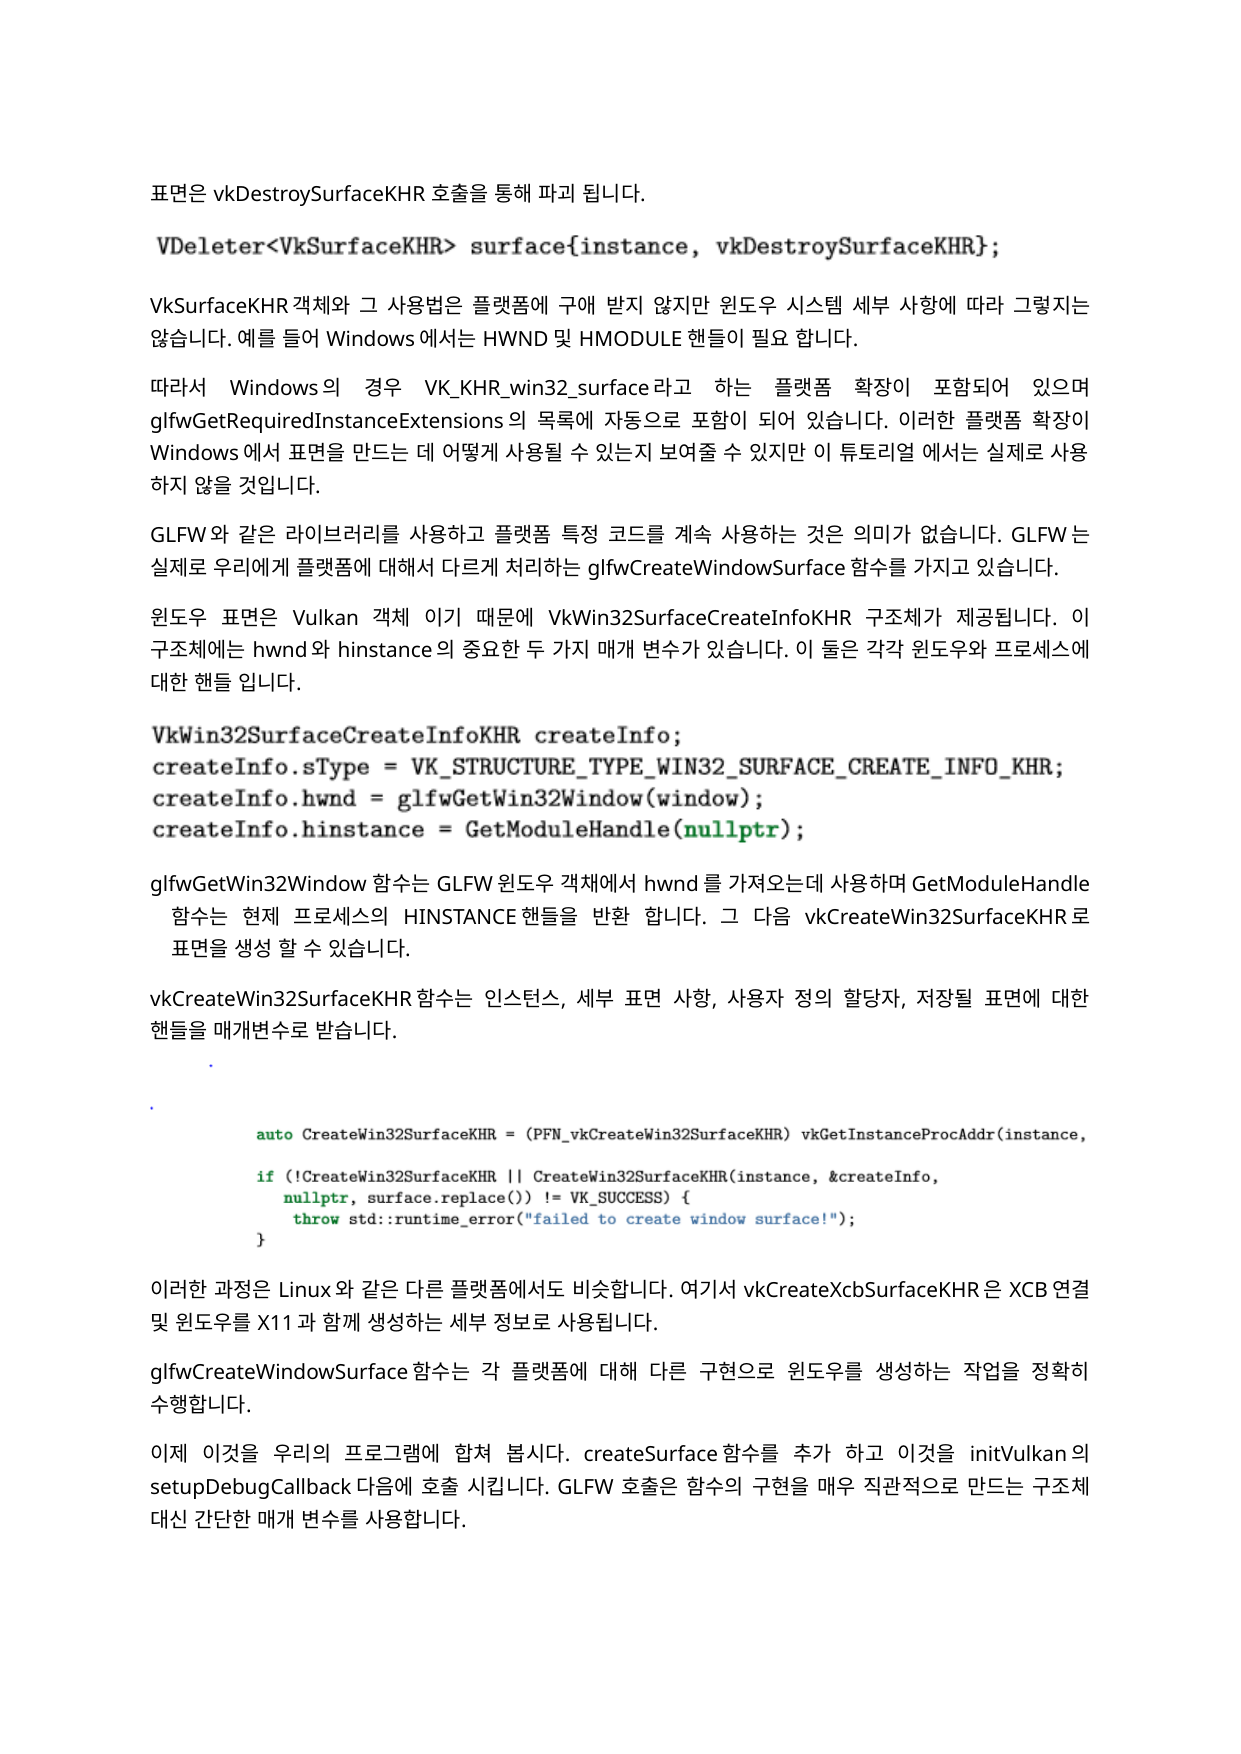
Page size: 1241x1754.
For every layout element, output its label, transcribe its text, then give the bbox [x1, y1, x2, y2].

picture [150, 1064, 1091, 1255]
text 윈도우 표면은 Vulkan 객체 이기 때문에 VkWin32SurfaceCreateInfoKHR 구조체가 제공됩니다. 이 구조체에는 hwnd와 hinstance의 중요한 두 가지 매개 변수가 있습니다. 이 둘은 각각 윈도우와 프로세스에 대한 핸들 입니다. [150, 601, 1090, 697]
text GLFW와 같은 라이브러리를 사용하고 플랫폼 특정 코드를 계속 사용하는 것은 의미가 없습니다. GLFW는 실제로 우리에게 플랫폼에 대해서 다르게 처리하는 glfwCreateWindowSurface함수를 가지고 있습니다. [150, 519, 1090, 582]
picture [150, 226, 1005, 271]
text 표면은 vkDestroySurfaceKHR 호출을 통해 파괴 됩니다. [150, 177, 1090, 207]
text VkSurfaceKHR객체와 그 사용법은 플랫폼에 구애 받지 않지만 윈도우 시스템 세부 사항에 따라 그렇지는 않습니다. 예를 들어 Windows에서는 HWND 및 HMODULE 핸들이 필요 합니다. [150, 289, 1090, 352]
text 이러한 과정은 Linux와 같은 다른 플랫폼에서도 비슷합니다. 여기서 vkCreateXcbSurfaceKHR은 XCB연결 및 윈도우를 X11과 함께 생성하는 세부 정보로 사용됩니다. [150, 1273, 1090, 1336]
text glfwGetWin32Window 함수는 GLFW윈도우 객채에서 hwnd를 가져오는데 사용하며GetModuleHandle 함수는 현제 프로세스의 HINSTANCE핸들을 반환 합니다. 그 다음 vkCreateWin32SurfaceKHR로 표면을 생성 할 수 있습니다. [150, 867, 1090, 963]
text vkCreateWin32SurfaceKHR함수는 인스턴스, 세부 표면 사항, 사용자 정의 할당자, 저장될 표면에 대한 핸들을 매개변수로 받습니다. [150, 982, 1090, 1045]
text glfwCreateWindowSurface함수는 각 플랫폼에 대해 다른 구현으로 윈도우를 생성하는 작업을 정확히 수행합니다. [150, 1356, 1090, 1418]
text 이제 이것을 우리의 프로그램에 합쳐 봅시다. createSurface함수를 추가 하고 이것을 initVulkan의 setupDebugCallback다음에 호출 시킵니다. GLFW 호출은 함수의 구현을 매우 직관적으로 만드는 구조체 대신 간단한 매개 변수를 사용합니다. [150, 1438, 1090, 1533]
picture [150, 715, 1064, 849]
text 따라서 Windows의 경우 VK_KHR_win32_surface라고 하는 플랫폼 확장이 포함되어 있으며 glfwGetRequiredInstanceExtensions의 목록에 자동으로 포함이 되어 있습니다. 이러한 플랫폼 확장이 Windows에서 표면을 만드는 데 어떻게 사용될 수 있는지 보여줄 수 있지만 이 튜토리얼 에서는 실제로 사용 하지 않을 것입니다. [150, 371, 1090, 500]
